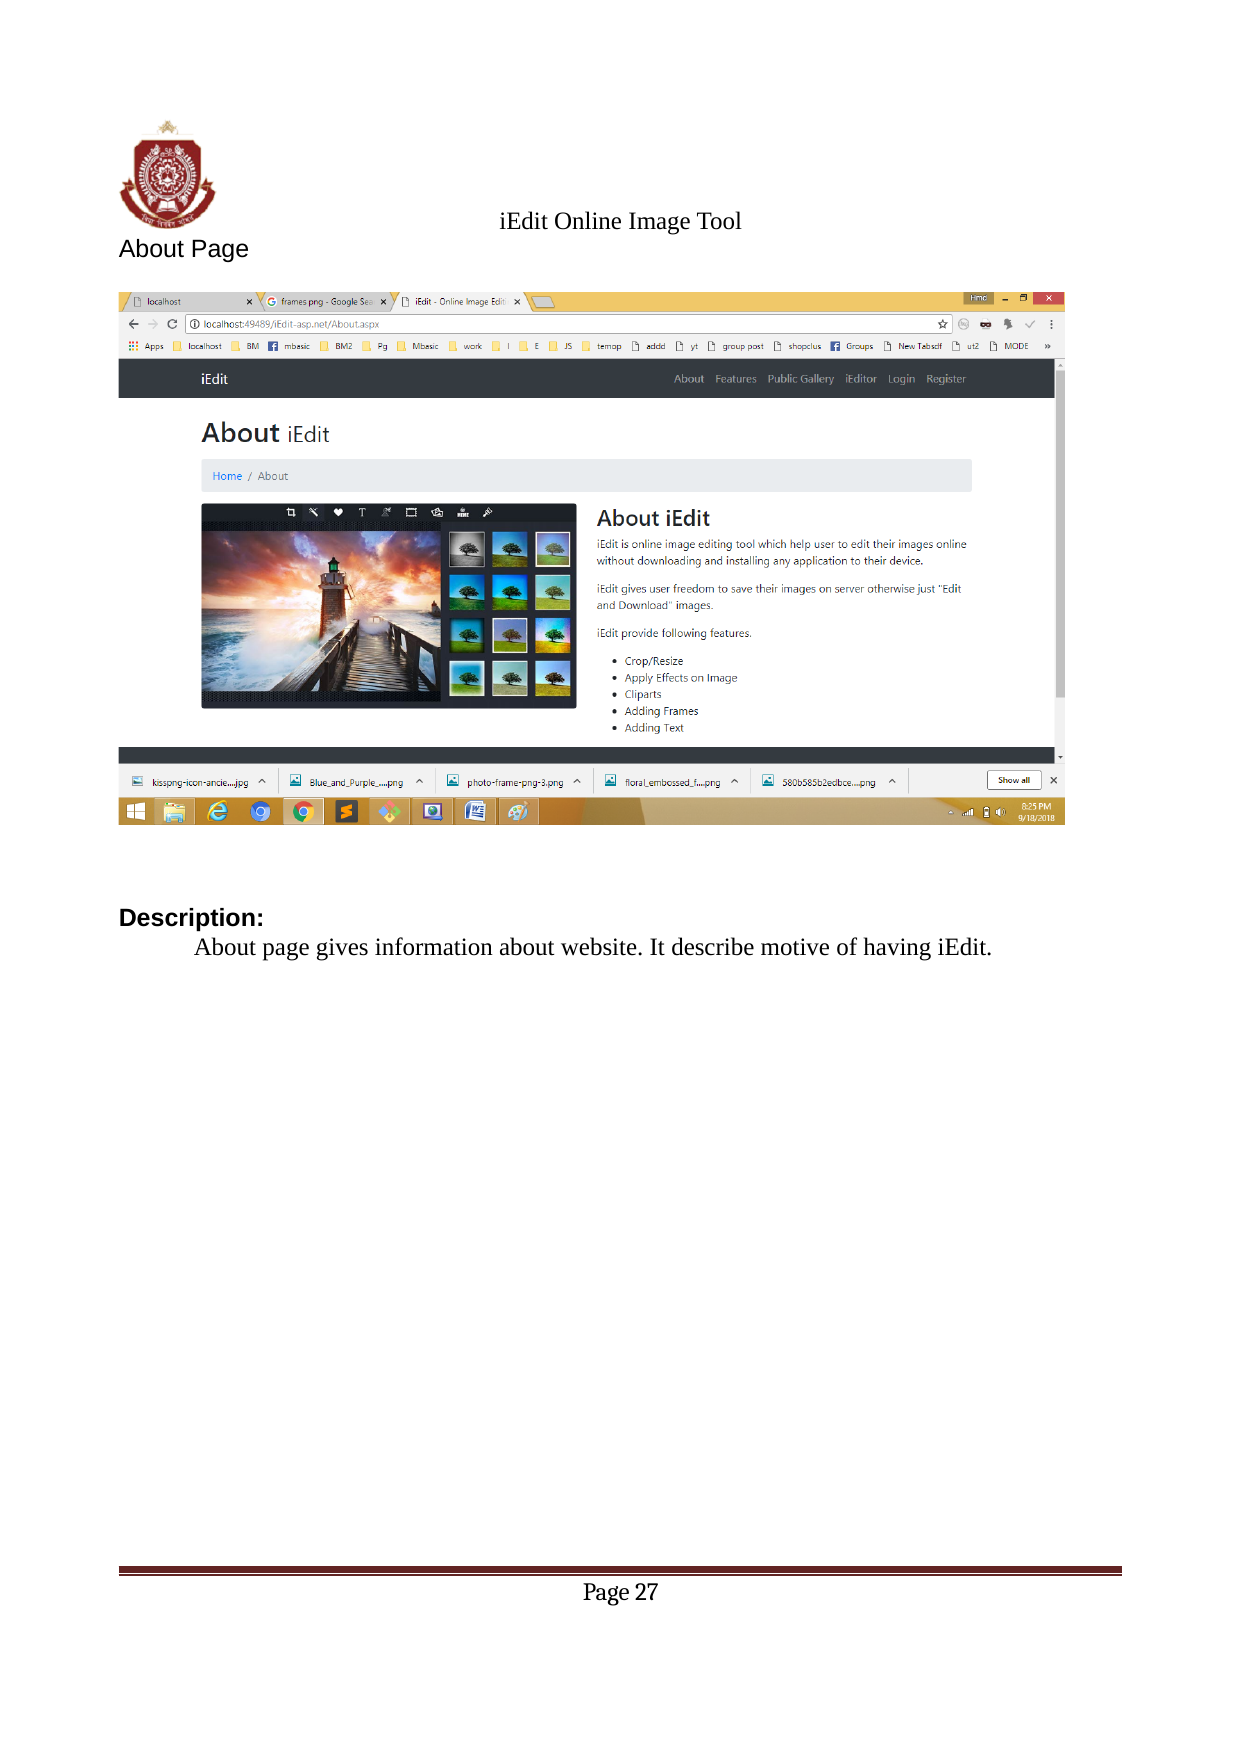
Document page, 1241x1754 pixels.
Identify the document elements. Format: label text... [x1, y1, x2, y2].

text Description: [118, 903, 1122, 932]
text About Page [118, 234, 1122, 263]
text About page gives information about website. It describe motive of having iEdit. [118, 932, 1122, 961]
picture [118, 118, 224, 229]
picture [118, 292, 1065, 825]
